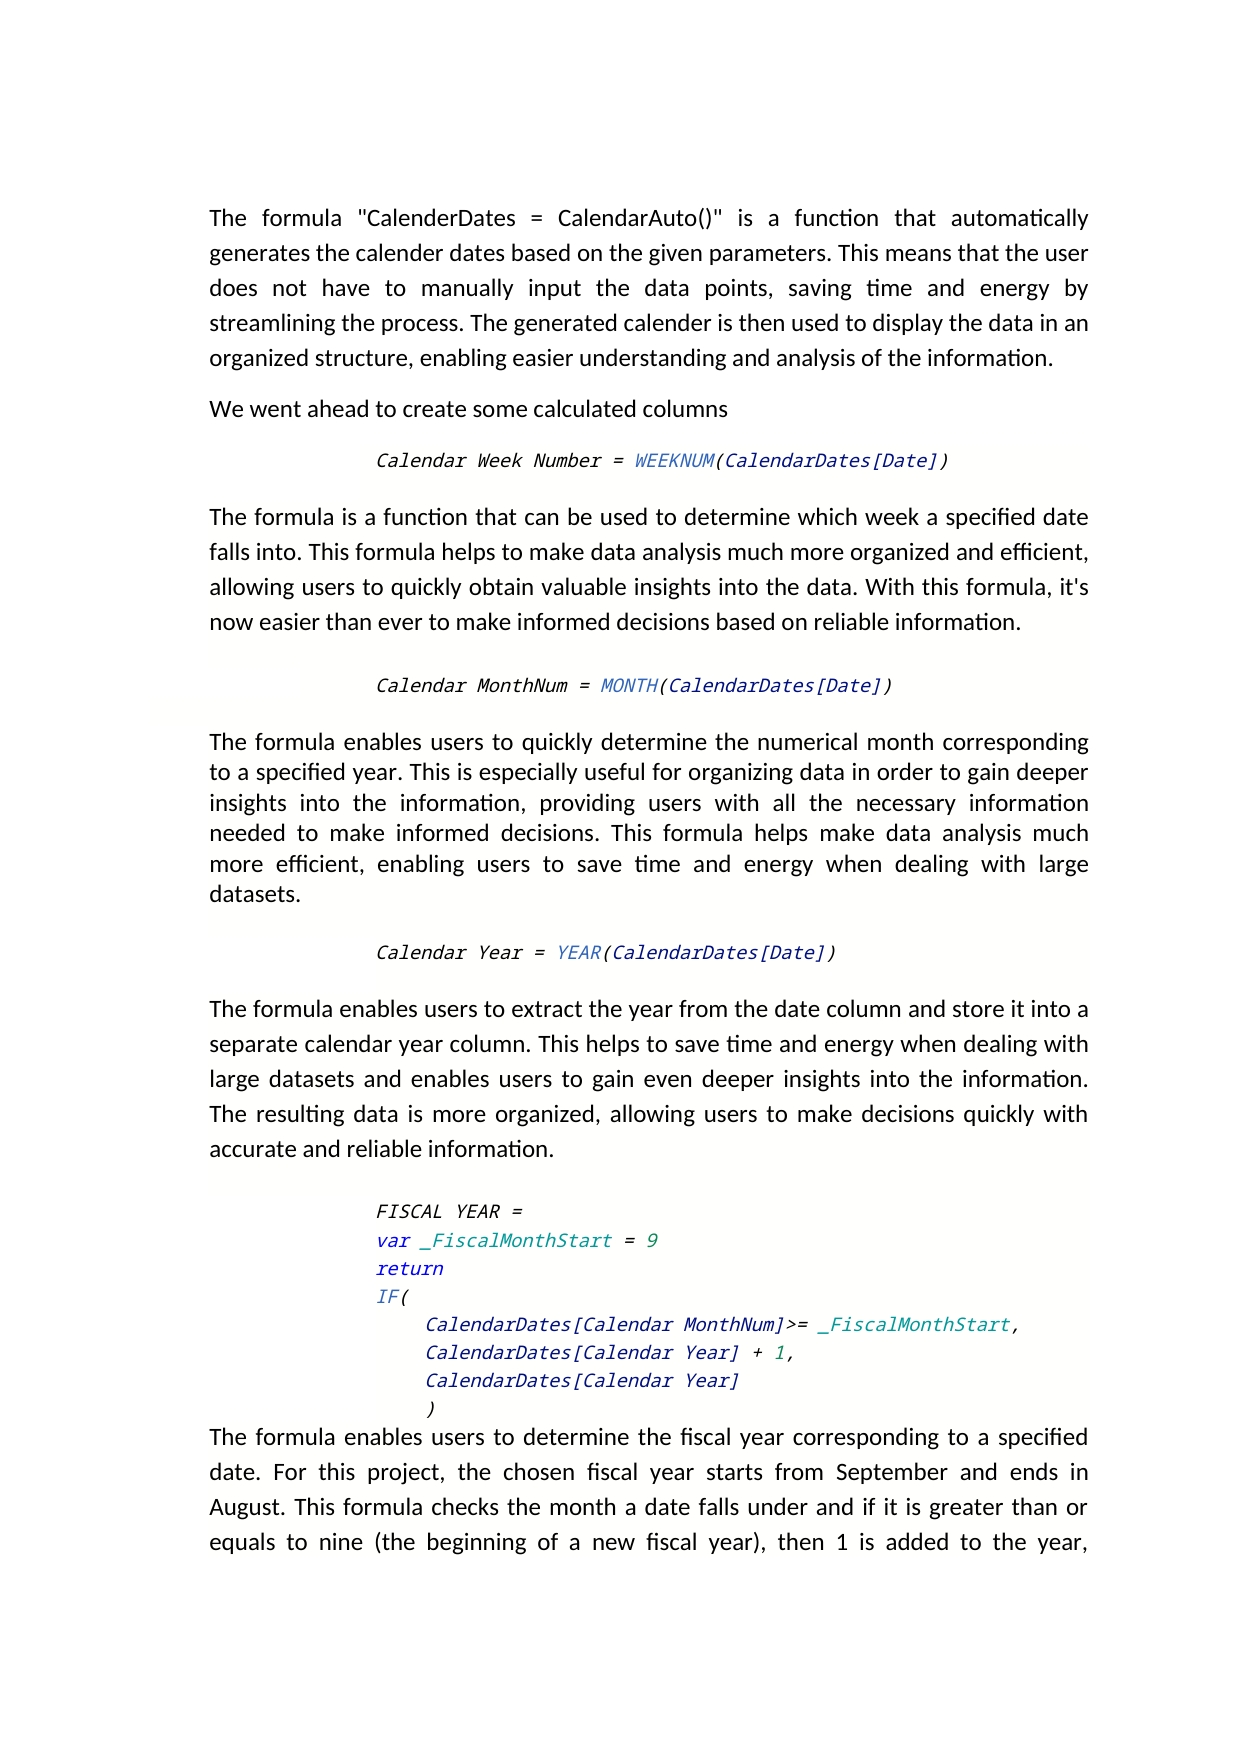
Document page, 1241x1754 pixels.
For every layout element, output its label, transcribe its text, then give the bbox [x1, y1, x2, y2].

text We went ahead to create some calculated columns [209, 393, 1090, 424]
text FISCAL YEAR = [375, 1196, 1090, 1224]
text ) [375, 1393, 1090, 1421]
text The formula enables users to quickly determine the numerical month corresponding to a specified year. This is especially useful for organizing data in order to gain deeper insights into the information, providing users with all the necessary information needed to make informed decisions. This formula helps make data analysis much more efficient, enabling users to save time and energy when dealing with large datasets. [209, 726, 1090, 909]
text Calendar Week Number = WEEKNUM(CalendarDates[Date]) [359, 445, 1090, 473]
text CalendarDates[Calendar Year] + 1, [375, 1337, 1090, 1365]
text var _FiscalMonthStart = 9 [375, 1224, 1090, 1252]
text Calendar Year = YEAR(CalendarDates[Date]) [375, 937, 1090, 965]
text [209, 1421, 1090, 1557]
text The formula is a function that can be used to determine which week a specified date falls into. This formula helps to make data analysis much more organized and efficient, allowing users to quickly obtain valuable insights into the data. With this formula, it's now easier than ever to make informed decisions based on reliable information. [209, 501, 1090, 637]
text The formula "CalenderDates = CalendarAuto()" is a function that automatically generates the calender dates based on the given parameters. This means that the user does not have to manually input the data points, saving time and energy by streamlining the process. The generated calender is then used to display the data in an organized structure, enabling easier understanding and analysis of the information. [209, 202, 1090, 372]
text The formula enables users to extract the year from the date column and store it into a separate calendar year column. This helps to save time and energy when dealing with large datasets and enables users to gain even deeper insights into the information. The resulting data is more organized, allowing users to make decisions quickly with accurate and reliable information. [209, 993, 1090, 1164]
text Calendar MonthNum = MONTH(CalendarDates[Date]) [300, 669, 1090, 697]
text CalendarDates[Calendar MonthNum]>= _FiscalMonthStart, [375, 1309, 1090, 1337]
text return [375, 1252, 1090, 1281]
text IF( [375, 1281, 1090, 1309]
text CalendarDates[Calendar Year] [375, 1365, 1090, 1393]
